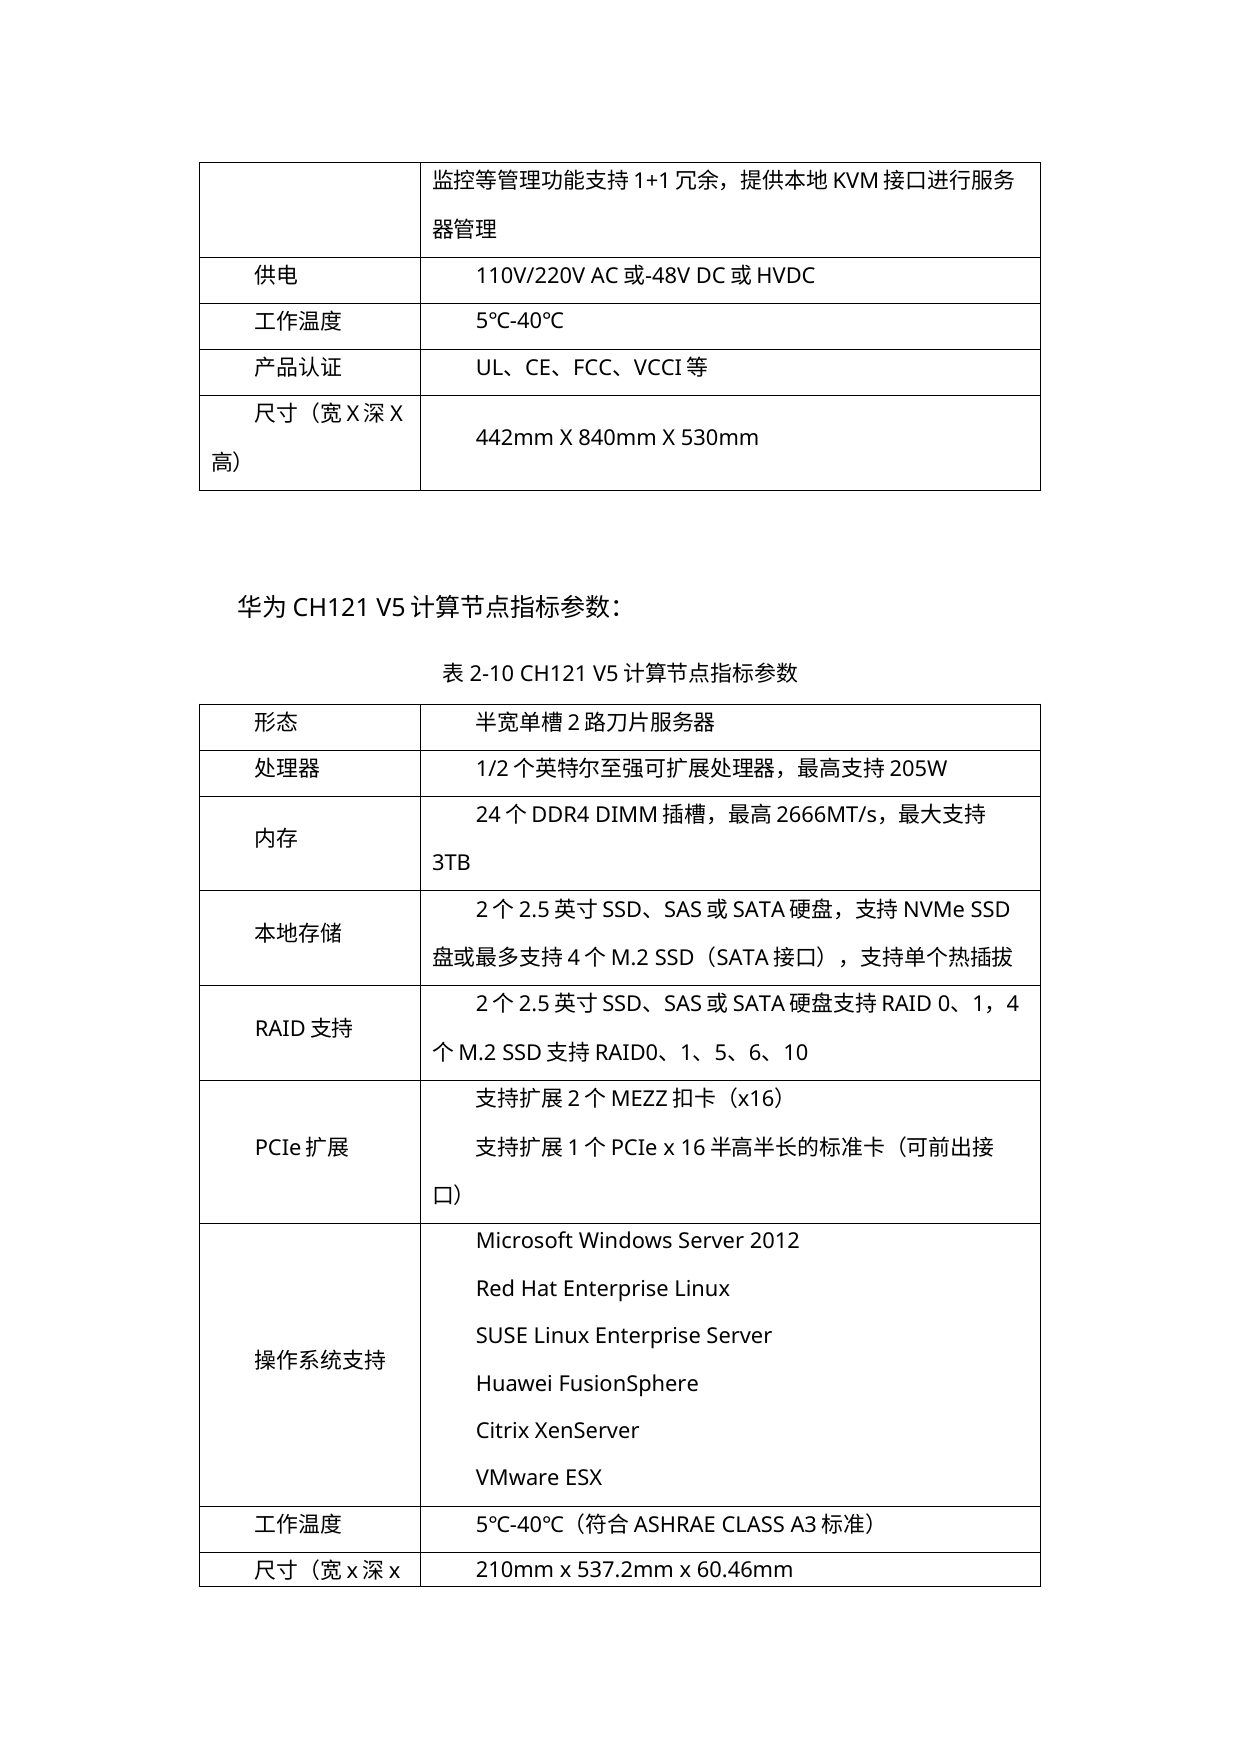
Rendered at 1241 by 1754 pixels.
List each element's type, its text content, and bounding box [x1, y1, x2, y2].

table_cell 工作温度 [200, 1507, 420, 1552]
table_cell 2个2.5英寸SSD、SAS或SATA硬盘，支持NVMe SSD盘或最多支持4个M.2 SSD（SATA接口），支持单个热插拔 [421, 891, 1040, 985]
table_cell RAID支持 [200, 986, 420, 1080]
table_header 半宽单槽2路刀片服务器 [421, 705, 1040, 749]
table_cell 工作温度 [200, 304, 420, 349]
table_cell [421, 1553, 1040, 1586]
table_cell 内存 [200, 797, 420, 890]
table_cell 尺寸（宽X深X高） [200, 396, 420, 490]
table_cell Microsoft Windows Server 2012 Red Hat Enterprise Linux SUSE Linux Enterprise Server Huawei FusionSphere Citrix XenServer VMware ESX [421, 1224, 1040, 1506]
table_cell 1/2个英特尔至强可扩展处理器，最高支持205W [421, 751, 1040, 796]
table_cell 2个2.5英寸SSD、SAS或SATA硬盘支持RAID 0、1，4个M.2 SSD支持RAID0、1、5、6、10 [421, 986, 1040, 1080]
table_cell 5℃-40℃ [421, 304, 1040, 349]
table_header 形态 [200, 705, 420, 749]
text 表 2-10 CH121 V5计算节点指标参数 [187, 656, 1053, 688]
table_cell 管理 [200, 163, 420, 257]
table_cell 110V/220V AC或-48V DC或HVDC [421, 258, 1040, 303]
table_cell PCIe扩展 [200, 1081, 420, 1223]
table_cell 操作系统支持 [200, 1224, 420, 1506]
table_cell 支持扩展2个MEZZ扣卡（x16） 支持扩展1个PCIe x 16半高半长的标准卡（可前出接口） [421, 1081, 1040, 1223]
table_cell 尺寸（宽x深x高） [200, 1553, 420, 1586]
table_cell 处理器 [200, 751, 420, 796]
table_cell 本地存储 [200, 891, 420, 985]
table_cell 供电 [200, 258, 420, 303]
text 华为CH121 V5计算节点指标参数： [187, 573, 1053, 638]
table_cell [421, 163, 1040, 257]
table_cell 5℃-40℃（符合ASHRAE CLASS A3标准） [421, 1507, 1040, 1552]
table_cell 24个DDR4 DIMM插槽，最高2666MT/s，最大支持3TB [421, 797, 1040, 890]
table_cell 442mm X 840mm X 530mm [421, 396, 1040, 490]
table_cell 产品认证 [200, 350, 420, 395]
table_cell UL、CE、FCC、VCCI等 [421, 350, 1040, 395]
